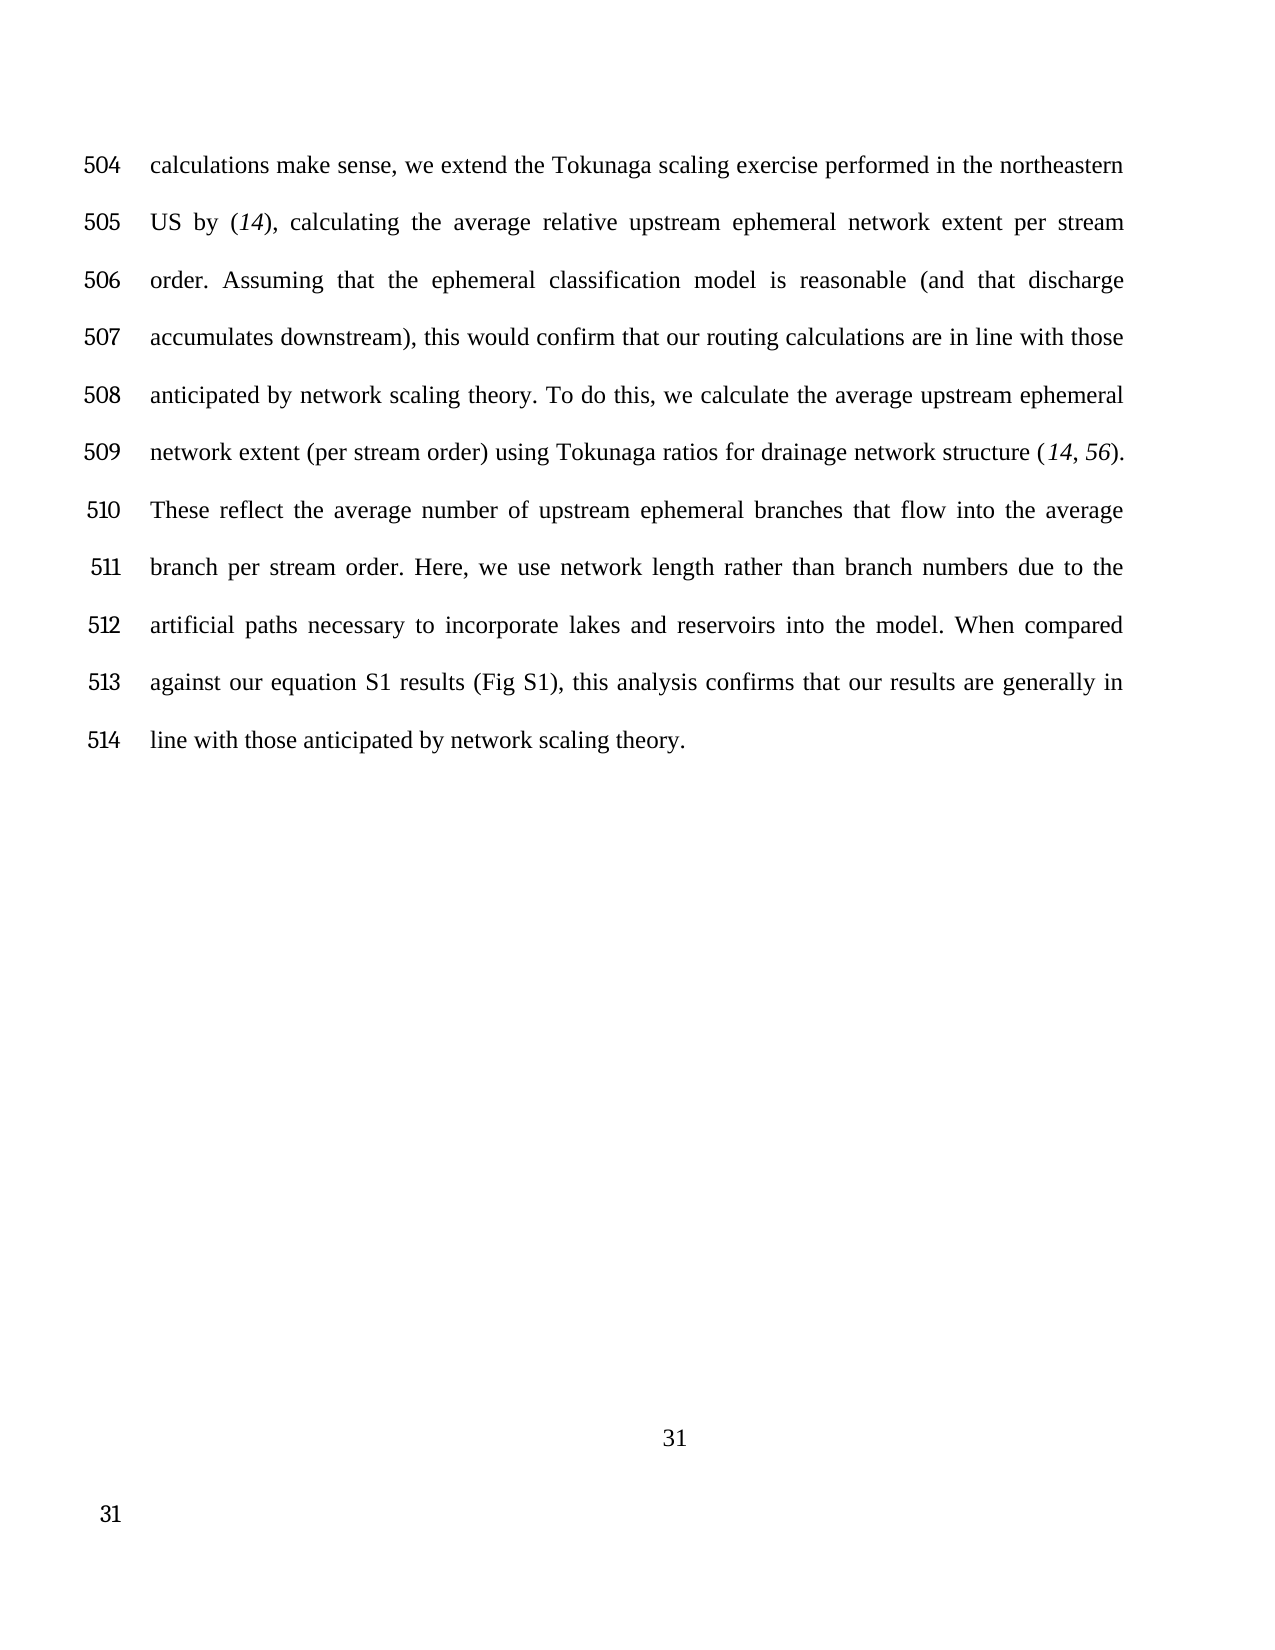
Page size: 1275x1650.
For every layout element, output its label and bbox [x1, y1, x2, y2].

text [150, 150, 1125, 754]
